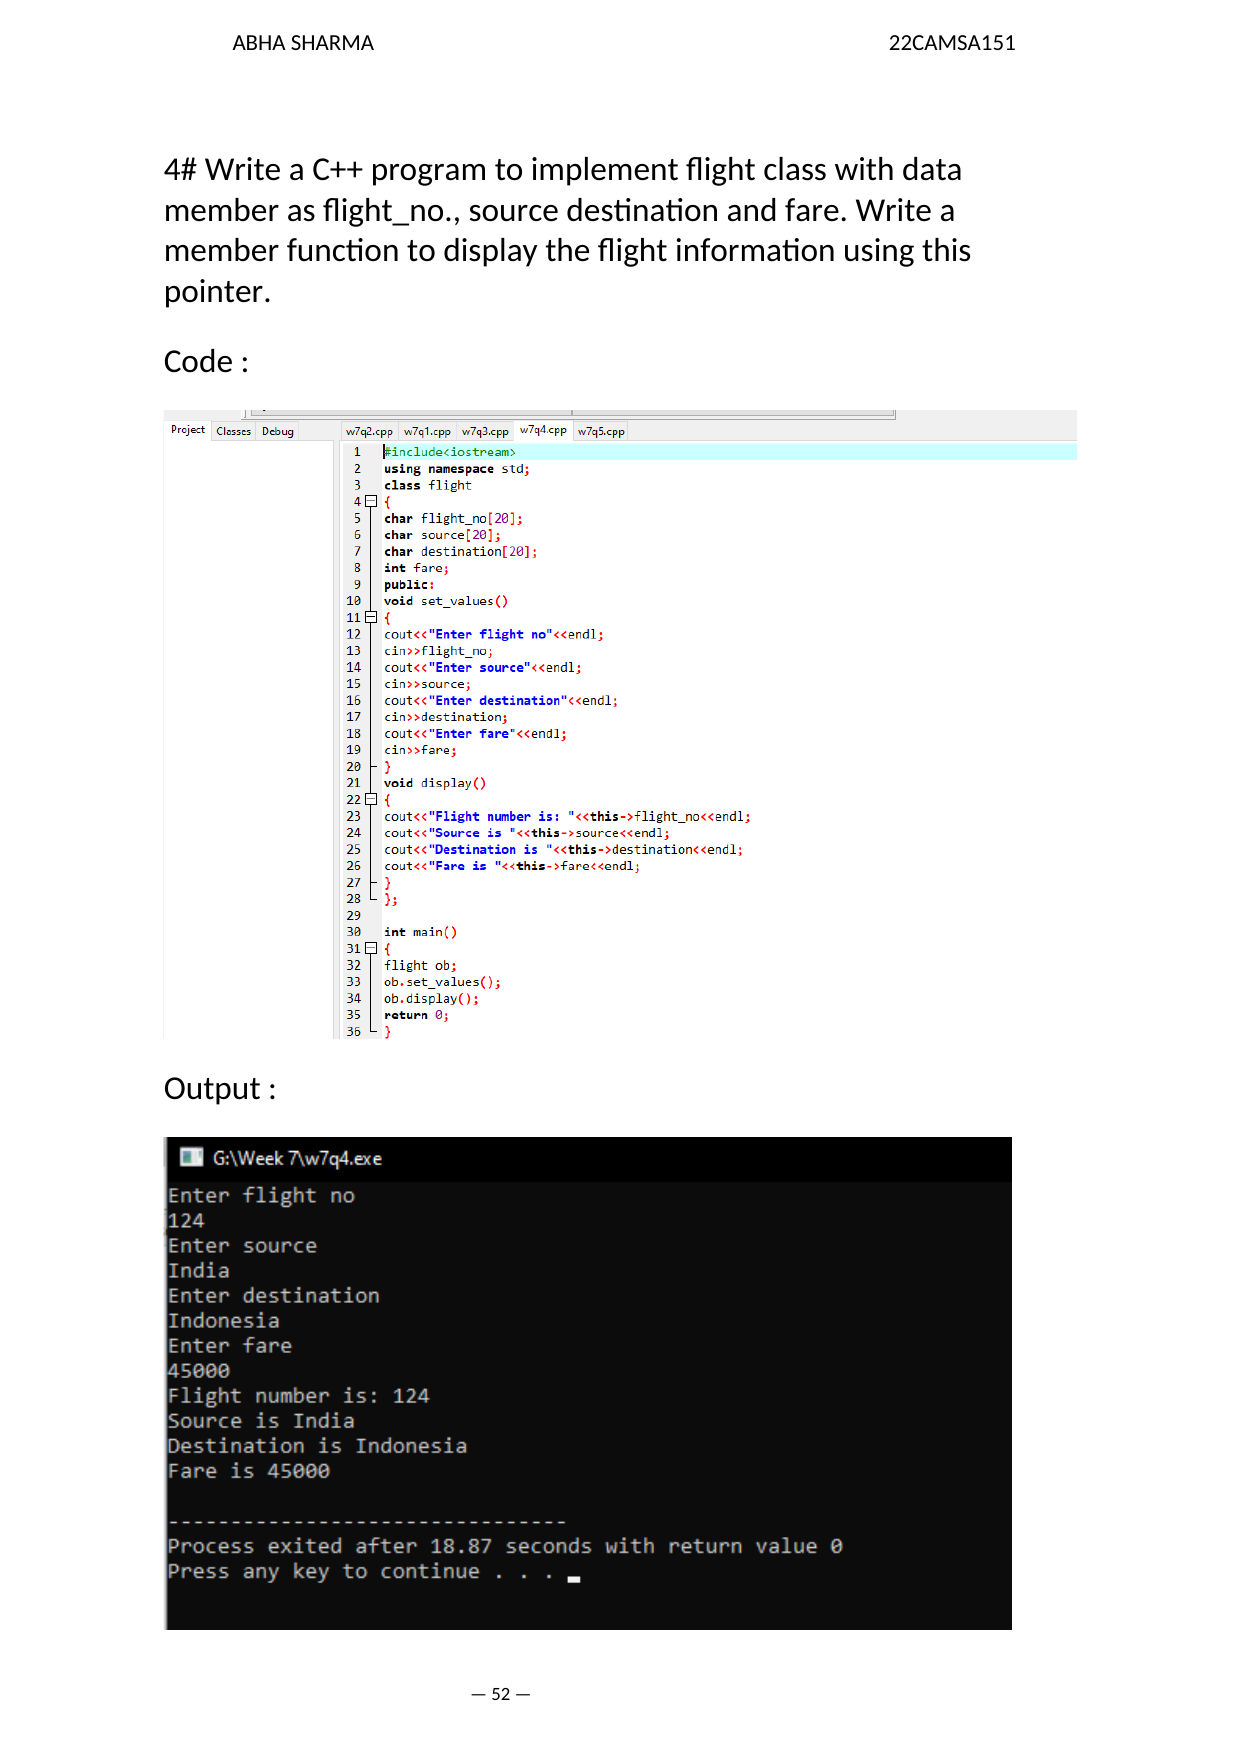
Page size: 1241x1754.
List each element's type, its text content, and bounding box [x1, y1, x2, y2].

picture [163, 1137, 1012, 1630]
text Code : [163, 340, 1077, 381]
picture [163, 410, 1078, 1039]
text 4# Write a C++ program to implement flight class with data member as flight_no., source destination and fare. Write a member function to display the flight information using this pointer. [163, 148, 1077, 311]
text Output : [163, 1067, 1077, 1108]
